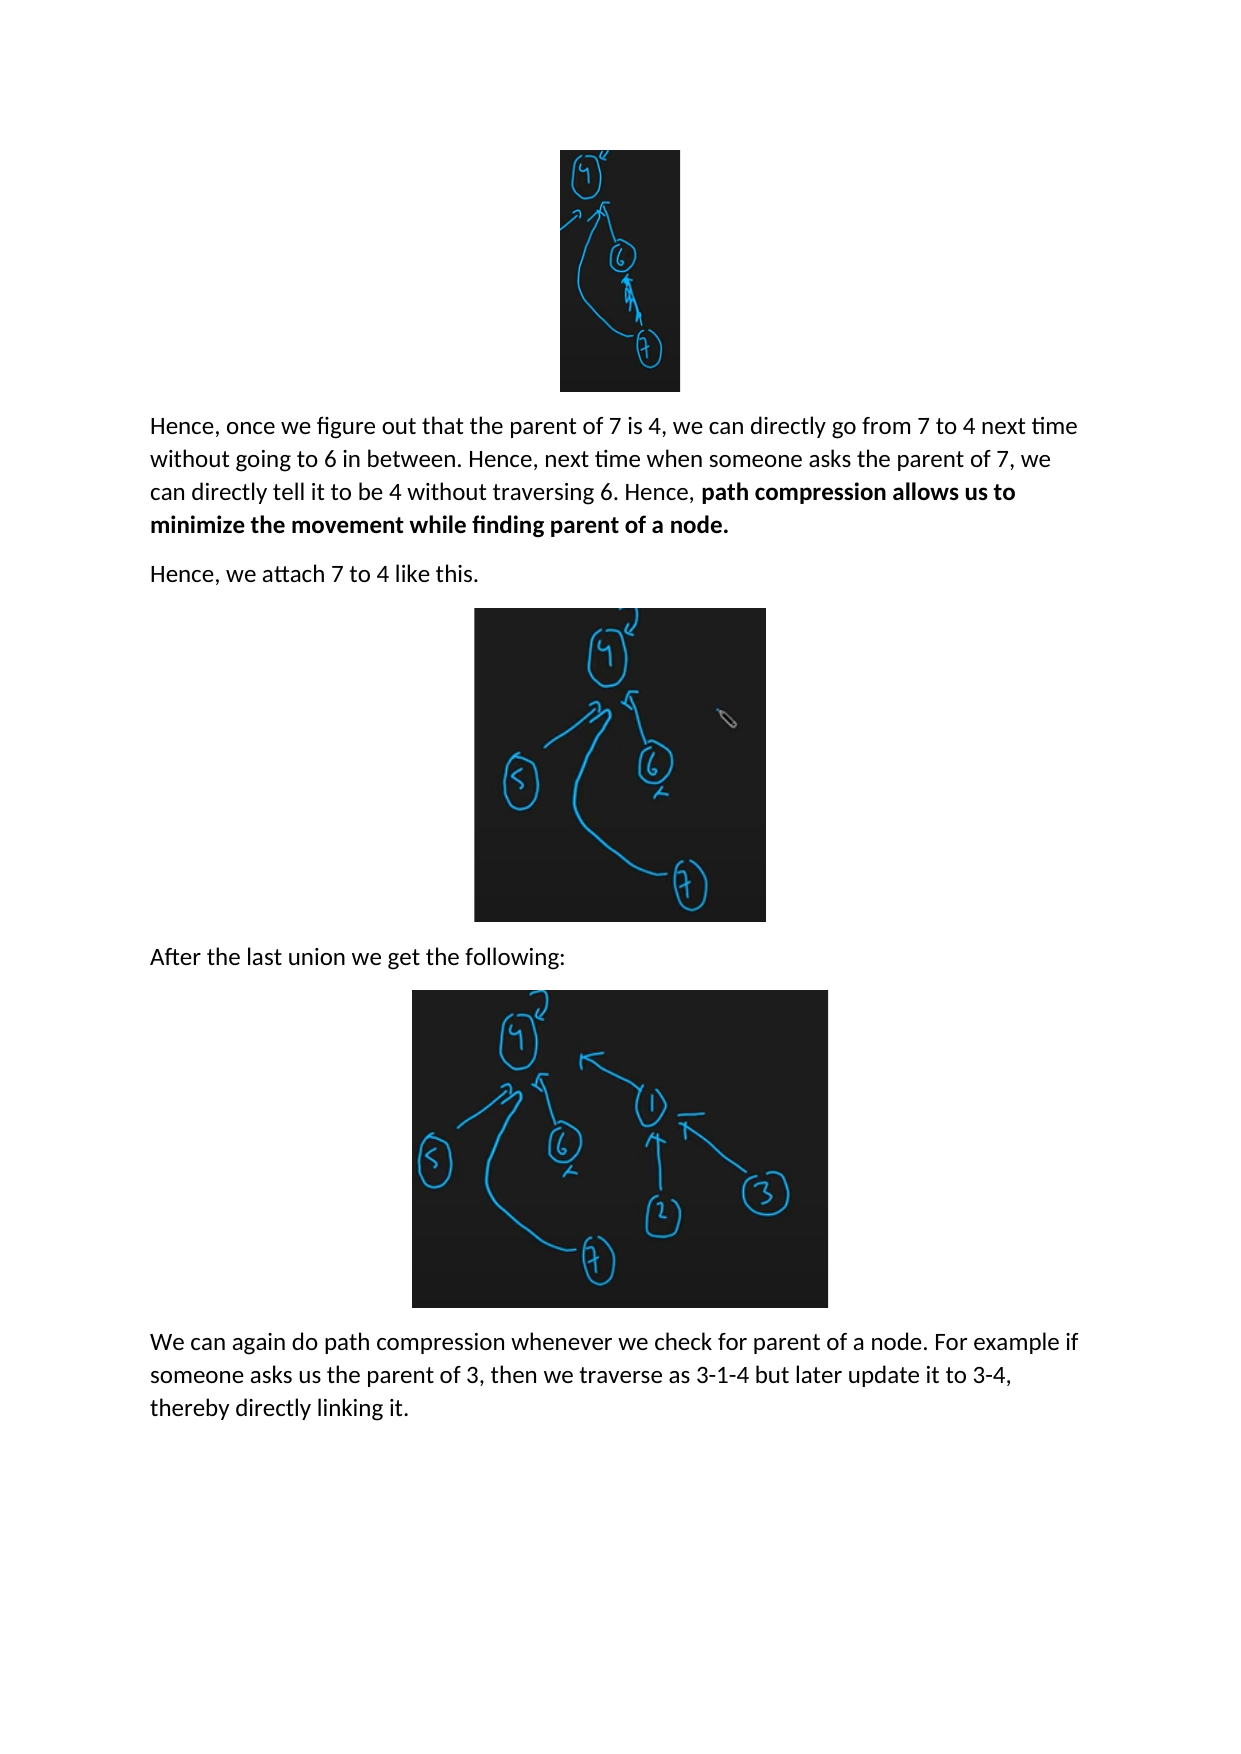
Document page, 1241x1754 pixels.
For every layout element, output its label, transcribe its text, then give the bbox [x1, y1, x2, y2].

picture [474, 608, 766, 922]
text After the last union we get the following: [150, 941, 1090, 971]
text Hence, once we figure out that the parent of 7 is 4, we can directly go from 7 to 4 next time without going to 6 in between. Hence, next time when someone asks the parent of 7, we can directly tell it to be 4 without traversing 6. Hence, path compression allows us to minimize the movement while finding parent of a node. [150, 410, 1090, 539]
picture [560, 150, 681, 392]
picture [412, 990, 829, 1308]
text Hence, we attach 7 to 4 like this. [150, 558, 1090, 589]
text We can again do path compression whenever we check for parent of a node. For example if someone asks us the parent of 3, then we traverse as 3-1-4 but later update it to 3-4, thereby directly linking it. [150, 1326, 1090, 1423]
